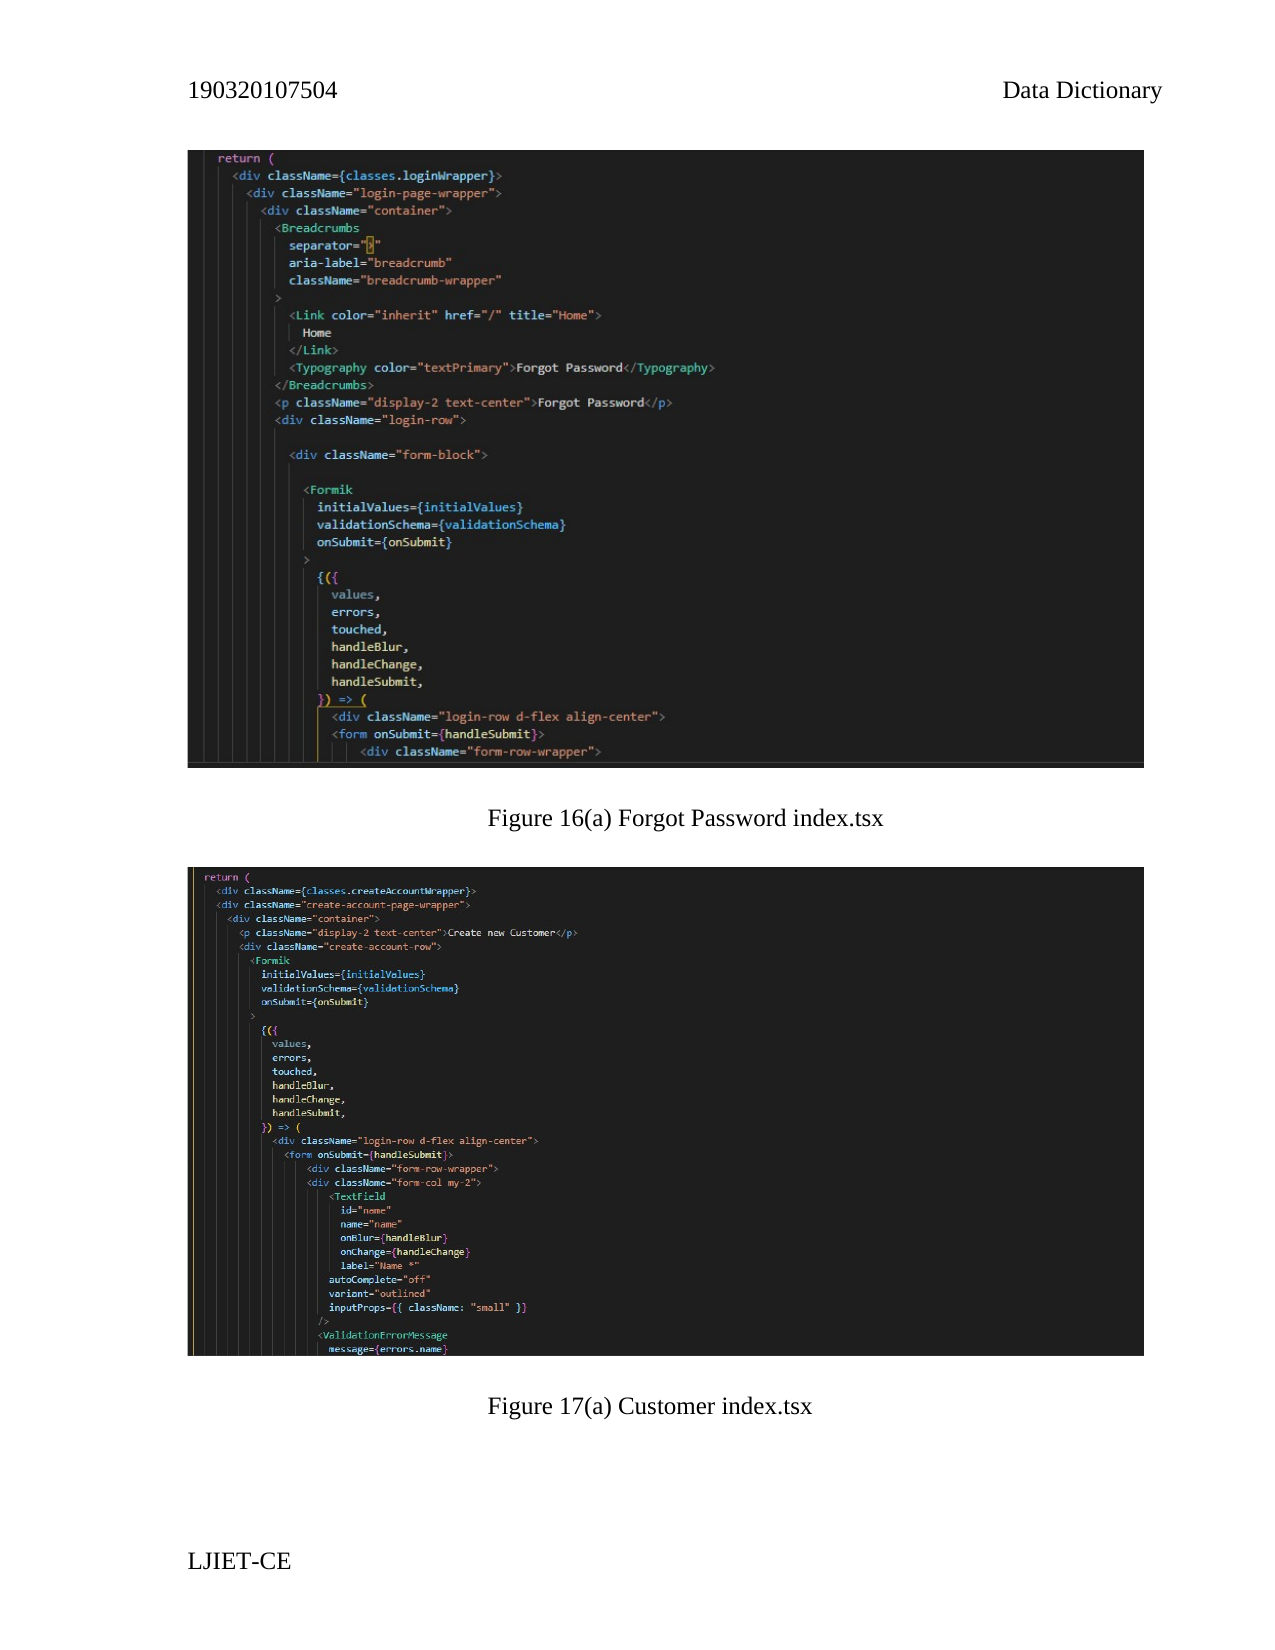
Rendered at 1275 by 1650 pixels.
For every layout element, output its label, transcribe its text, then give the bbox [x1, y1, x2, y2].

picture [187, 867, 1144, 1356]
text Figure 17(a) Customer index.tsx [187, 1391, 1125, 1420]
picture [187, 150, 1144, 768]
text Figure 16(a) Forgot Password index.tsx [187, 803, 1125, 832]
